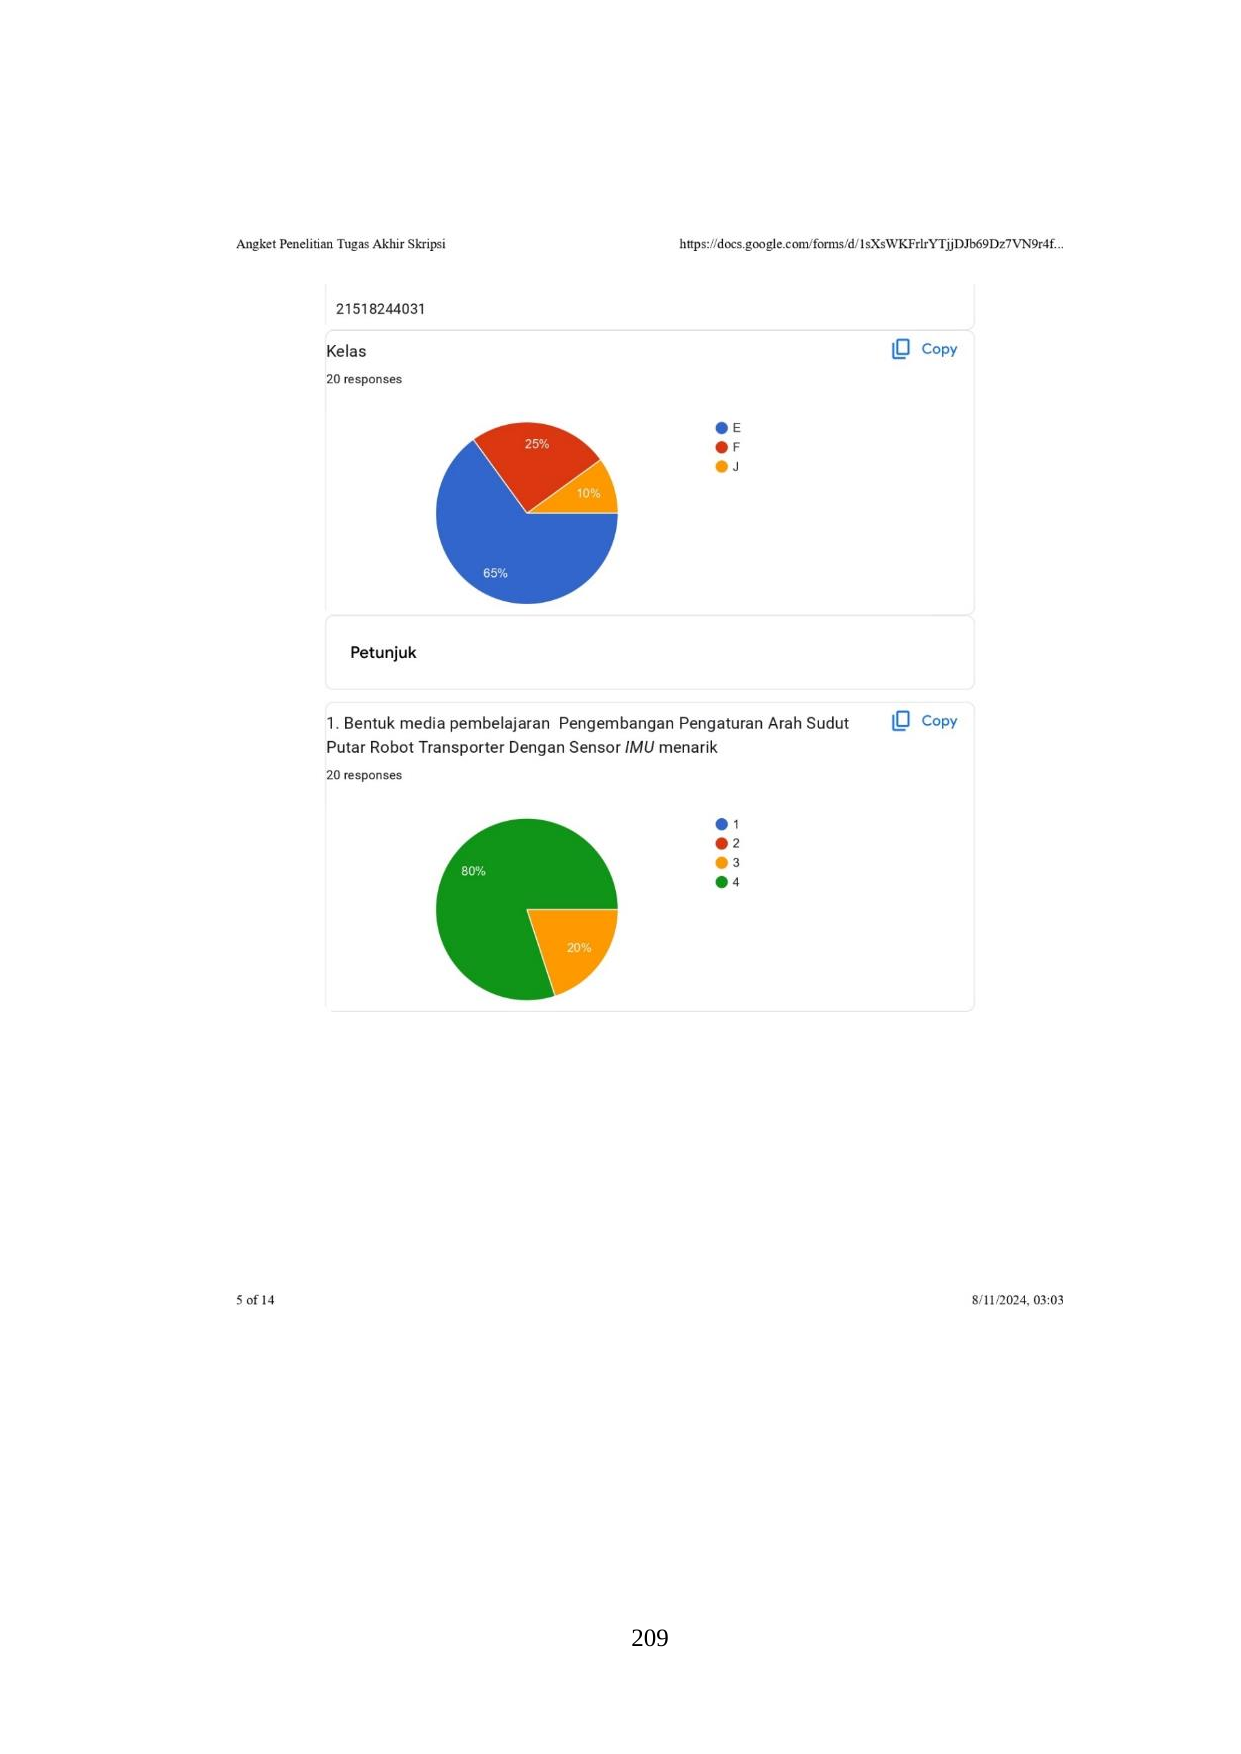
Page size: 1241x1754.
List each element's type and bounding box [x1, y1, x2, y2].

picture [236, 236, 1063, 1307]
